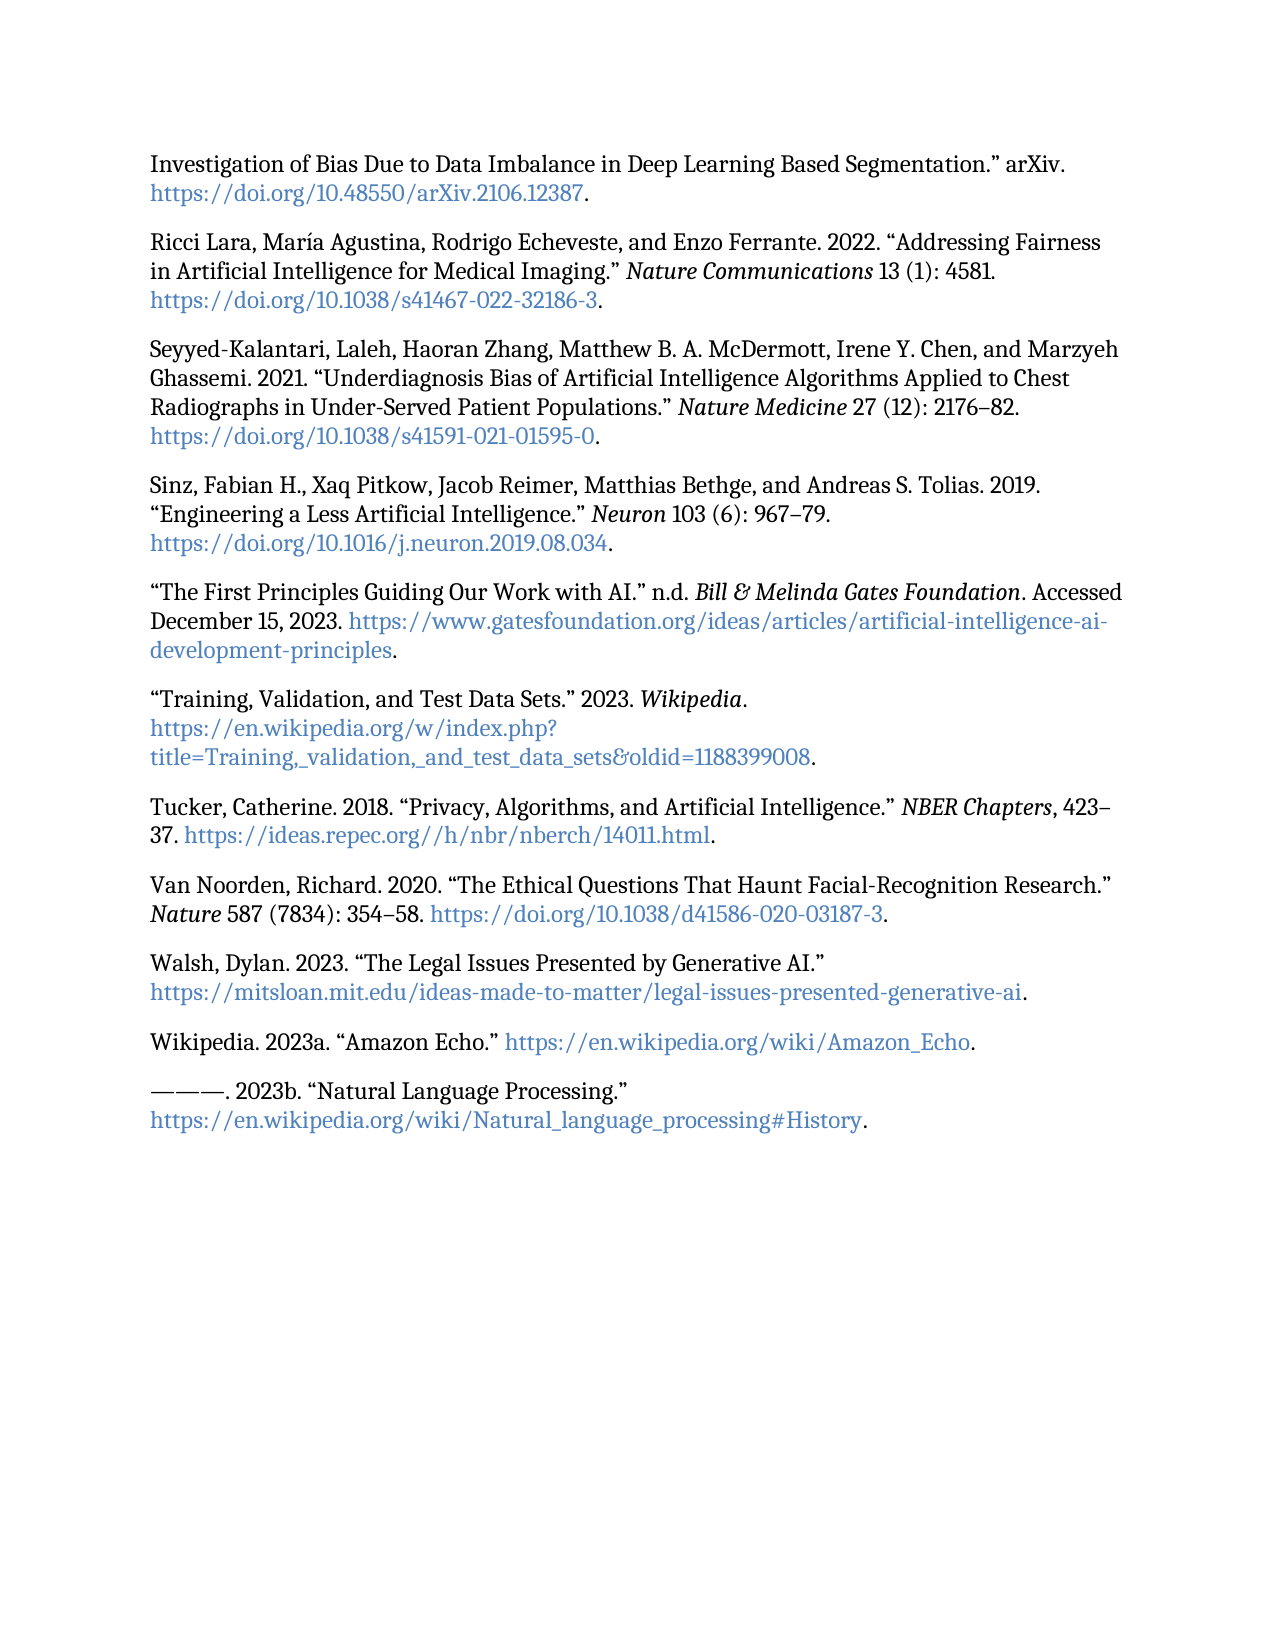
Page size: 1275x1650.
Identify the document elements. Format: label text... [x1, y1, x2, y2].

text Walsh, Dylan. 2023. “The Legal Issues Presented by Generative AI.” https://mitsloan.mit.edu/ideas-made-to-matter/legal-issues-presented-generative-ai. [150, 949, 1125, 1007]
text Van Noorden, Richard. 2020. “The Ethical Questions That Haunt Facial-Recognition Research.” Nature 587 (7834): 354–58. https://doi.org/10.1038/d41586-020-03187-3. [150, 871, 1125, 928]
text Sinz, Fabian H., Xaq Pitkow, Jacob Reimer, Matthias Bethge, and Andreas S. Tolias. 2019. “Engineering a Less Artificial Intelligence.” Neuron 103 (6): 967–79. https://doi.org/10.1016/j.neuron.2019.08.034. [150, 471, 1125, 557]
text “Training, Validation, and Test Data Sets.” 2023. Wikipedia. https://en.wikipedia.org/w/index.php?title=Training,_validation,_and_test_data_sets&oldid=1188399008. [150, 685, 1125, 772]
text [150, 150, 1125, 207]
text Ricci Lara, María Agustina, Rodrigo Echeveste, and Enzo Ferrante. 2022. “Addressing Fairness in Artificial Intelligence for Medical Imaging.” Nature Communications 13 (1): 4581. https://doi.org/10.1038/s41467-022-32186-3. [150, 228, 1125, 314]
text Tucker, Catherine. 2018. “Privacy, Algorithms, and Artificial Intelligence.” NBER Chapters, 423–37. https://ideas.repec.org//h/nbr/nberch/14011.html. [150, 792, 1125, 850]
text “The First Principles Guiding Our Work with AI.” n.d. Bill & Melinda Gates Foundation. Accessed December 15, 2023. https://www.gatesfoundation.org/ideas/articles/artificial-intelligence-ai-development-principles. [150, 578, 1125, 664]
text ———. 2023b. “Natural Language Processing.” https://en.wikipedia.org/wiki/Natural_language_processing#History. [150, 1077, 1125, 1134]
text Wikipedia. 2023a. “Amazon Echo.” https://en.wikipedia.org/wiki/Amazon_Echo. [150, 1027, 1125, 1056]
text Seyyed-Kalantari, Laleh, Haoran Zhang, Matthew B. A. McDermott, Irene Y. Chen, and Marzyeh Ghassemi. 2021. “Underdiagnosis Bias of Artificial Intelligence Algorithms Applied to Chest Radiographs in Under-Served Patient Populations.” Nature Medicine 27 (12): 2176–82. https://doi.org/10.1038/s41591-021-01595-0. [150, 335, 1125, 450]
